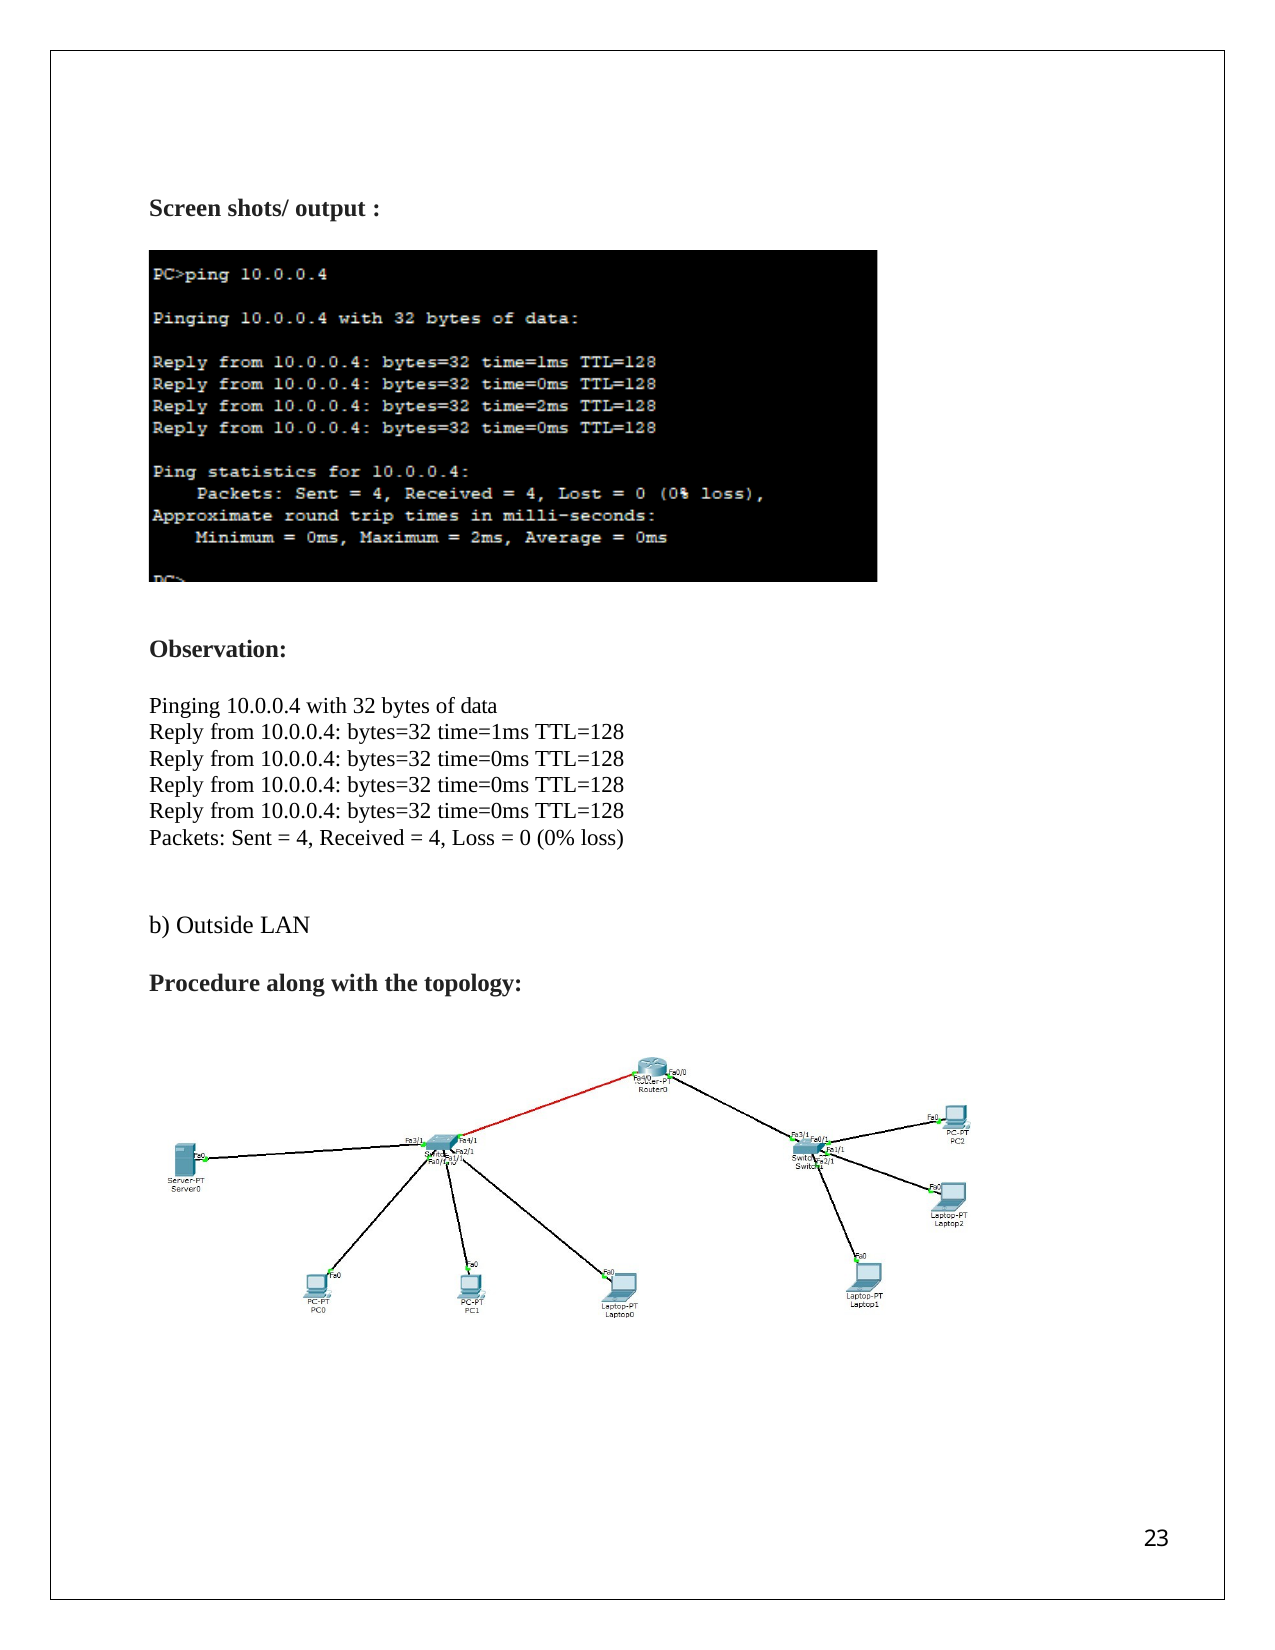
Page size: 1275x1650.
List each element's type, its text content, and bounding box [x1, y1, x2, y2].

text Pinging 10.0.0.4 with 32 bytes of data [149, 692, 1200, 718]
subtitle Screen shots/ output : [149, 193, 1200, 222]
list Outside LAN [149, 910, 1200, 939]
text Observation: [149, 634, 1200, 663]
text Reply from 10.0.0.4: bytes=32 time=1ms TTL=128 Reply from 10.0.0.4: bytes=32 time=0ms TTL=128 Reply from 10.0.0.4: bytes=32 time=0ms TTL=128 Reply from 10.0.0.4: bytes=32 time=0ms TTL=128 Packets: Sent = 4, Received = 4, Loss = 0 (0% loss) [149, 718, 624, 850]
picture [167, 1057, 971, 1318]
subtitle Procedure along with the topology: [149, 968, 1200, 996]
picture [148, 250, 878, 582]
